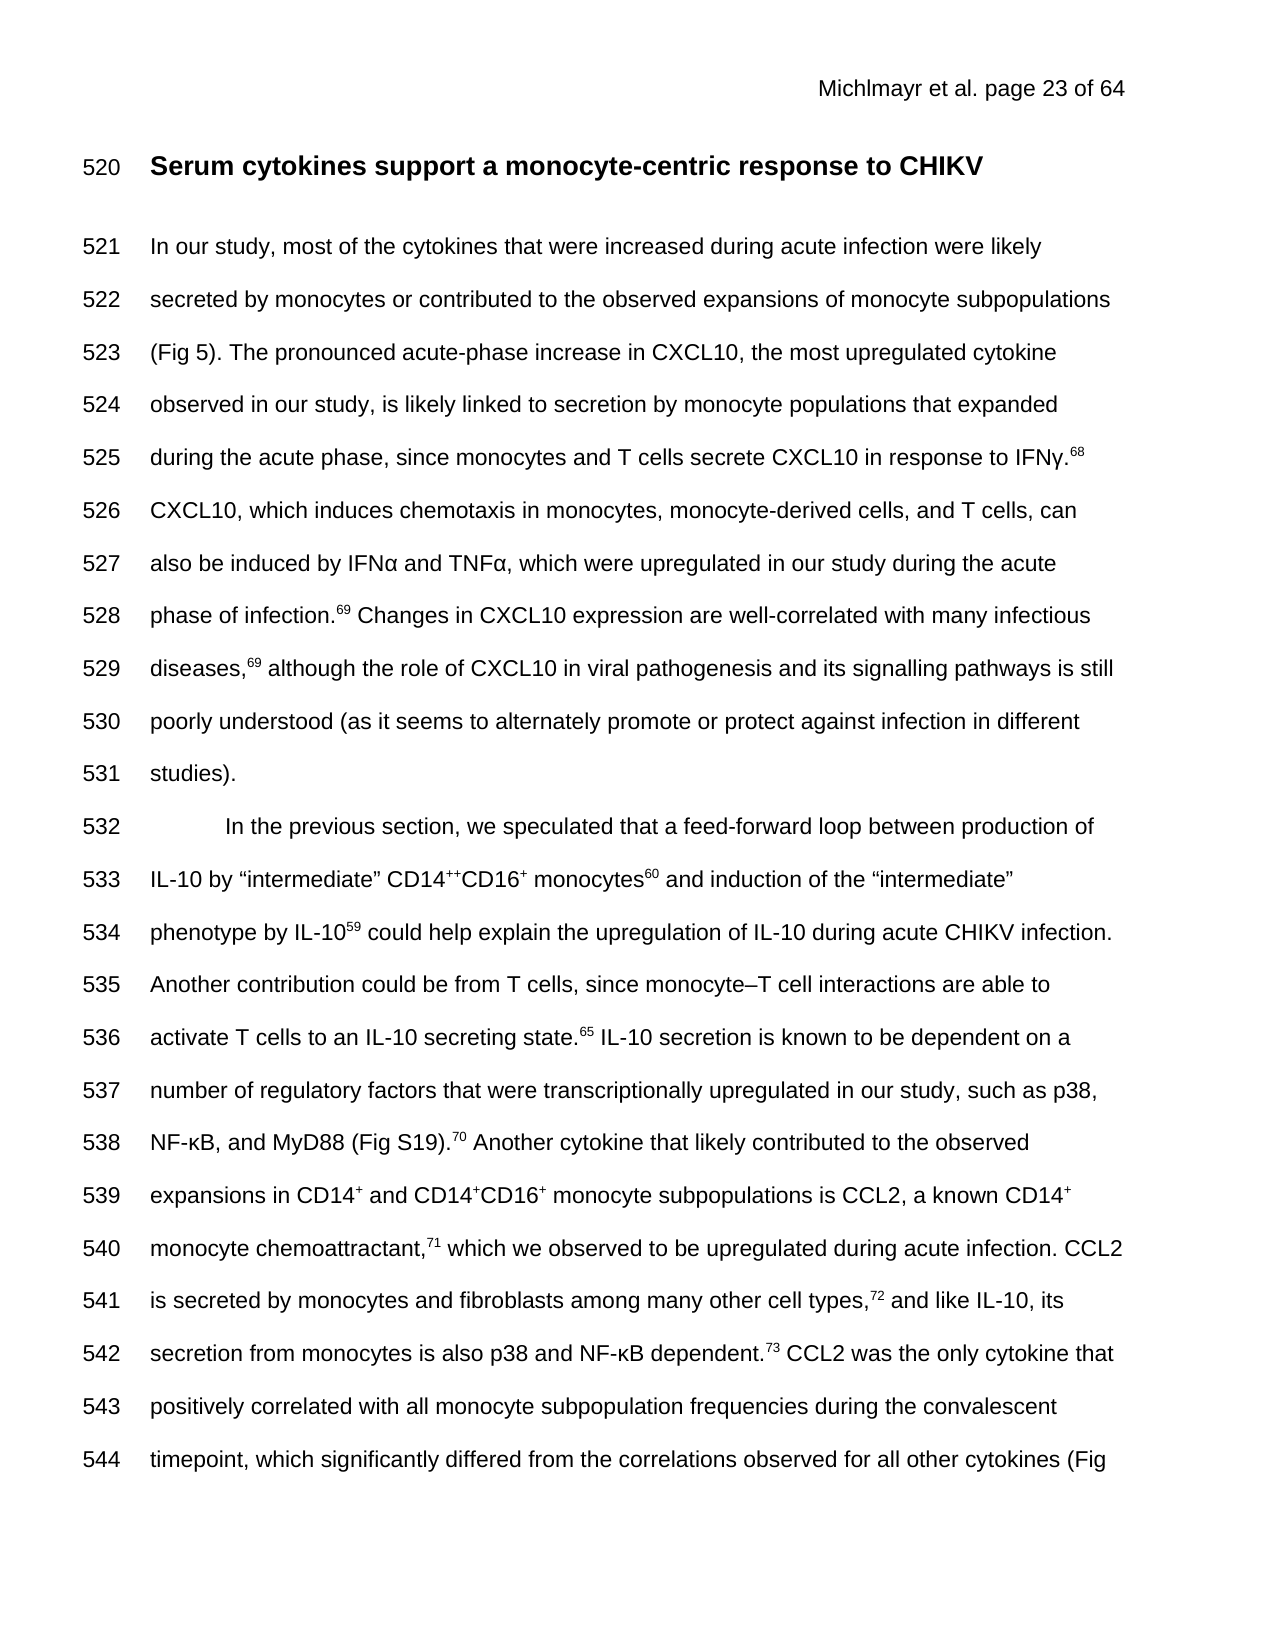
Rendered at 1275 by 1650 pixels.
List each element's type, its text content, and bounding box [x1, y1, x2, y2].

text In our study, most of the cytokines that were increased during acute infection were likely secreted by monocytes or contributed to the observed expansions of monocyte subpopulations (Fig 5). The pronounced acute-phase increase in CXCL10, the most upregulated cytokine observed in our study, is likely linked to secretion by monocyte populations that expanded during the acute phase, since monocytes and T cells secrete CXCL10 in response to IFNγ.68 CXCL10, which induces chemotaxis in monocytes, monocyte-derived cells, and T cells, can also be induced by IFNα and TNFα, which were upregulated in our study during the acute phase of infection.69 Changes in CXCL10 expression are well-correlated with many infectious diseases,69 although the role of CXCL10 in viral pathogenesis and its signalling pathways is still poorly understood (as it seems to alternately promote or protect against infection in different studies). [150, 233, 1125, 787]
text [150, 813, 1125, 1472]
subtitle Serum cytokines support a monocyte-centric response to CHIKV [150, 150, 1125, 181]
